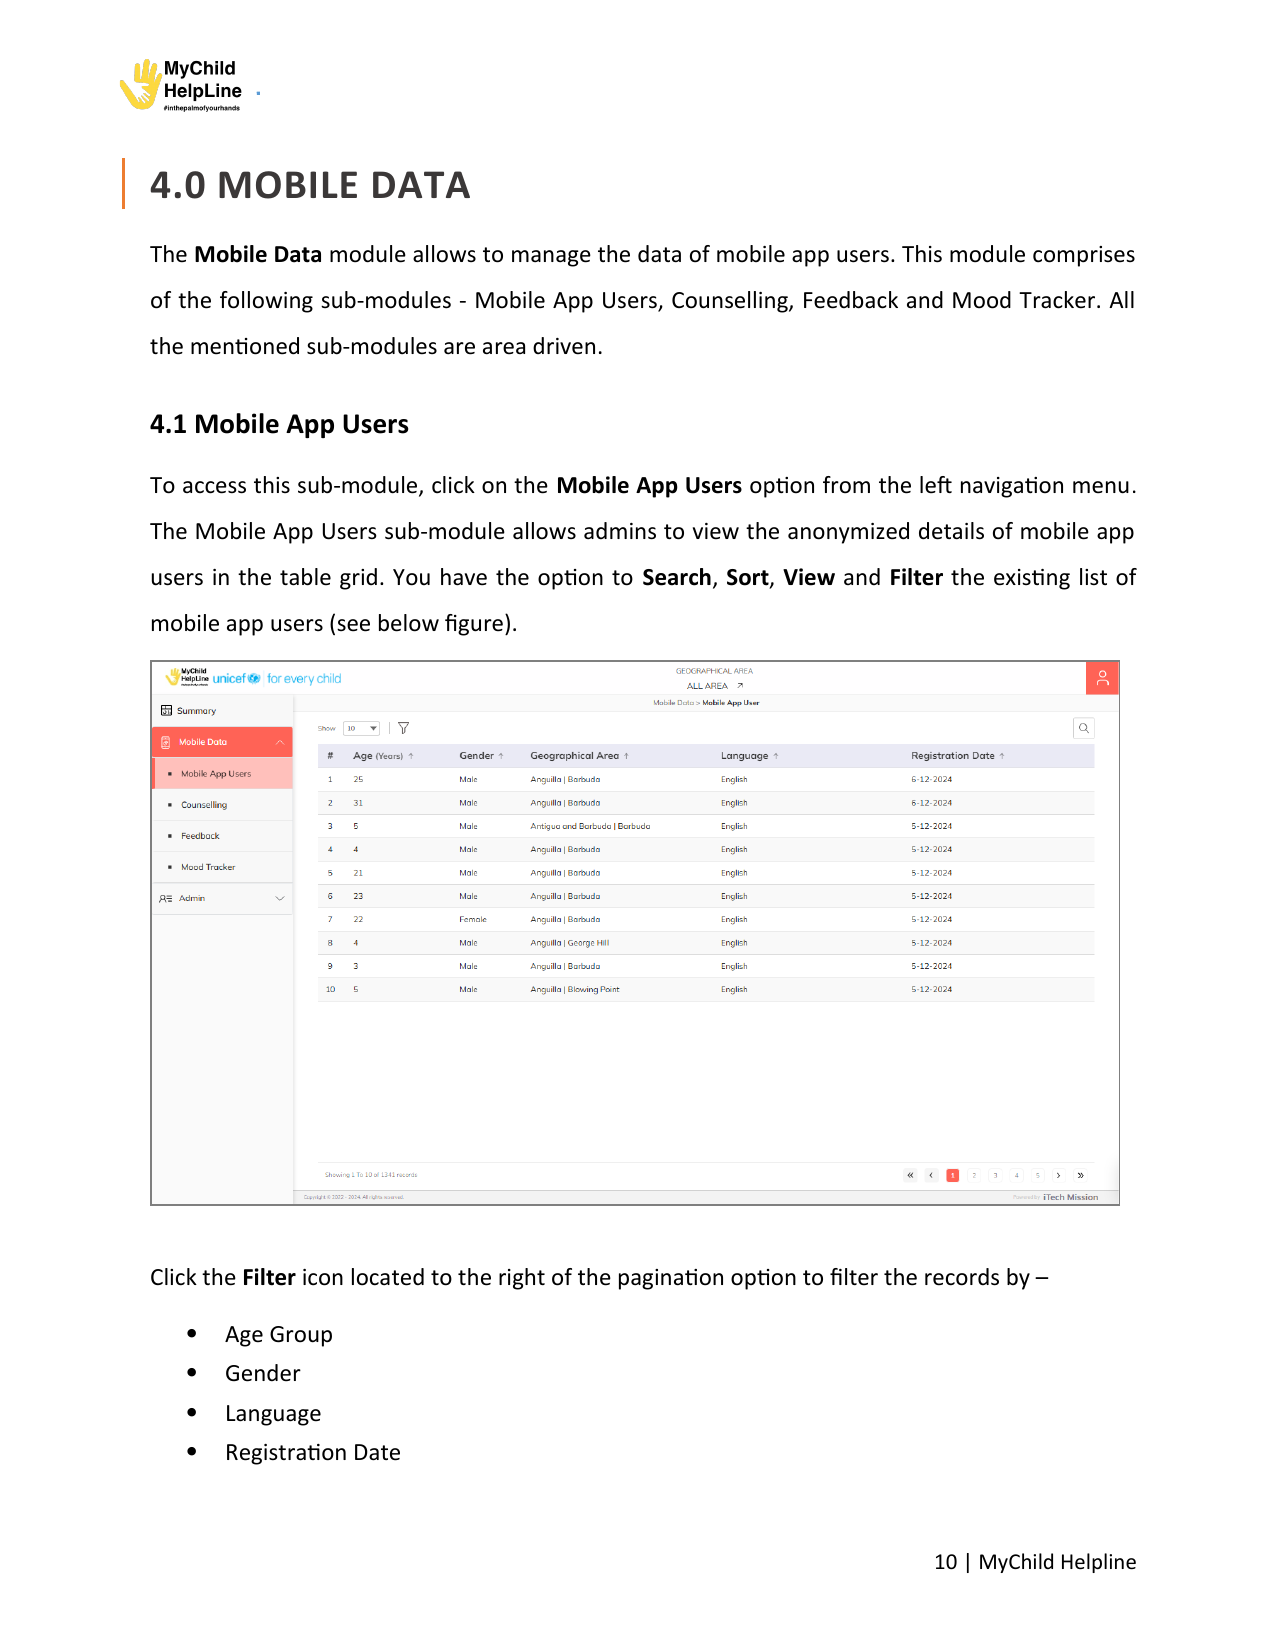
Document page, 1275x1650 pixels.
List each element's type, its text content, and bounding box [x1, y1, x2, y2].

subtitle 4.1 Mobile App Users [150, 405, 1137, 440]
list Language [187, 1397, 1137, 1427]
list Gender [187, 1357, 1137, 1388]
picture [152, 662, 1119, 1204]
text To access this sub-module, click on the Mobile App Users option from the left navigation menu. The Mobile App Users sub-module allows admins to view the anonymized details of mobile app users in the table grid. You have the option to Search, Sort, View and Filter the existing list of mobile app users (see below figure). [150, 469, 1137, 637]
list Registration Date [187, 1437, 1137, 1467]
subtitle 4.0 MOBILE DATA [125, 158, 1137, 209]
text The Mobile Data module allows to manage the data of mobile app users. This module comprises of the following sub-modules - Mobile App Users, Counselling, Feedback and Mood Tracker. All the mentioned sub-modules are area driven. [150, 238, 1137, 360]
picture [119, 59, 242, 120]
list Age Group [187, 1318, 1137, 1348]
